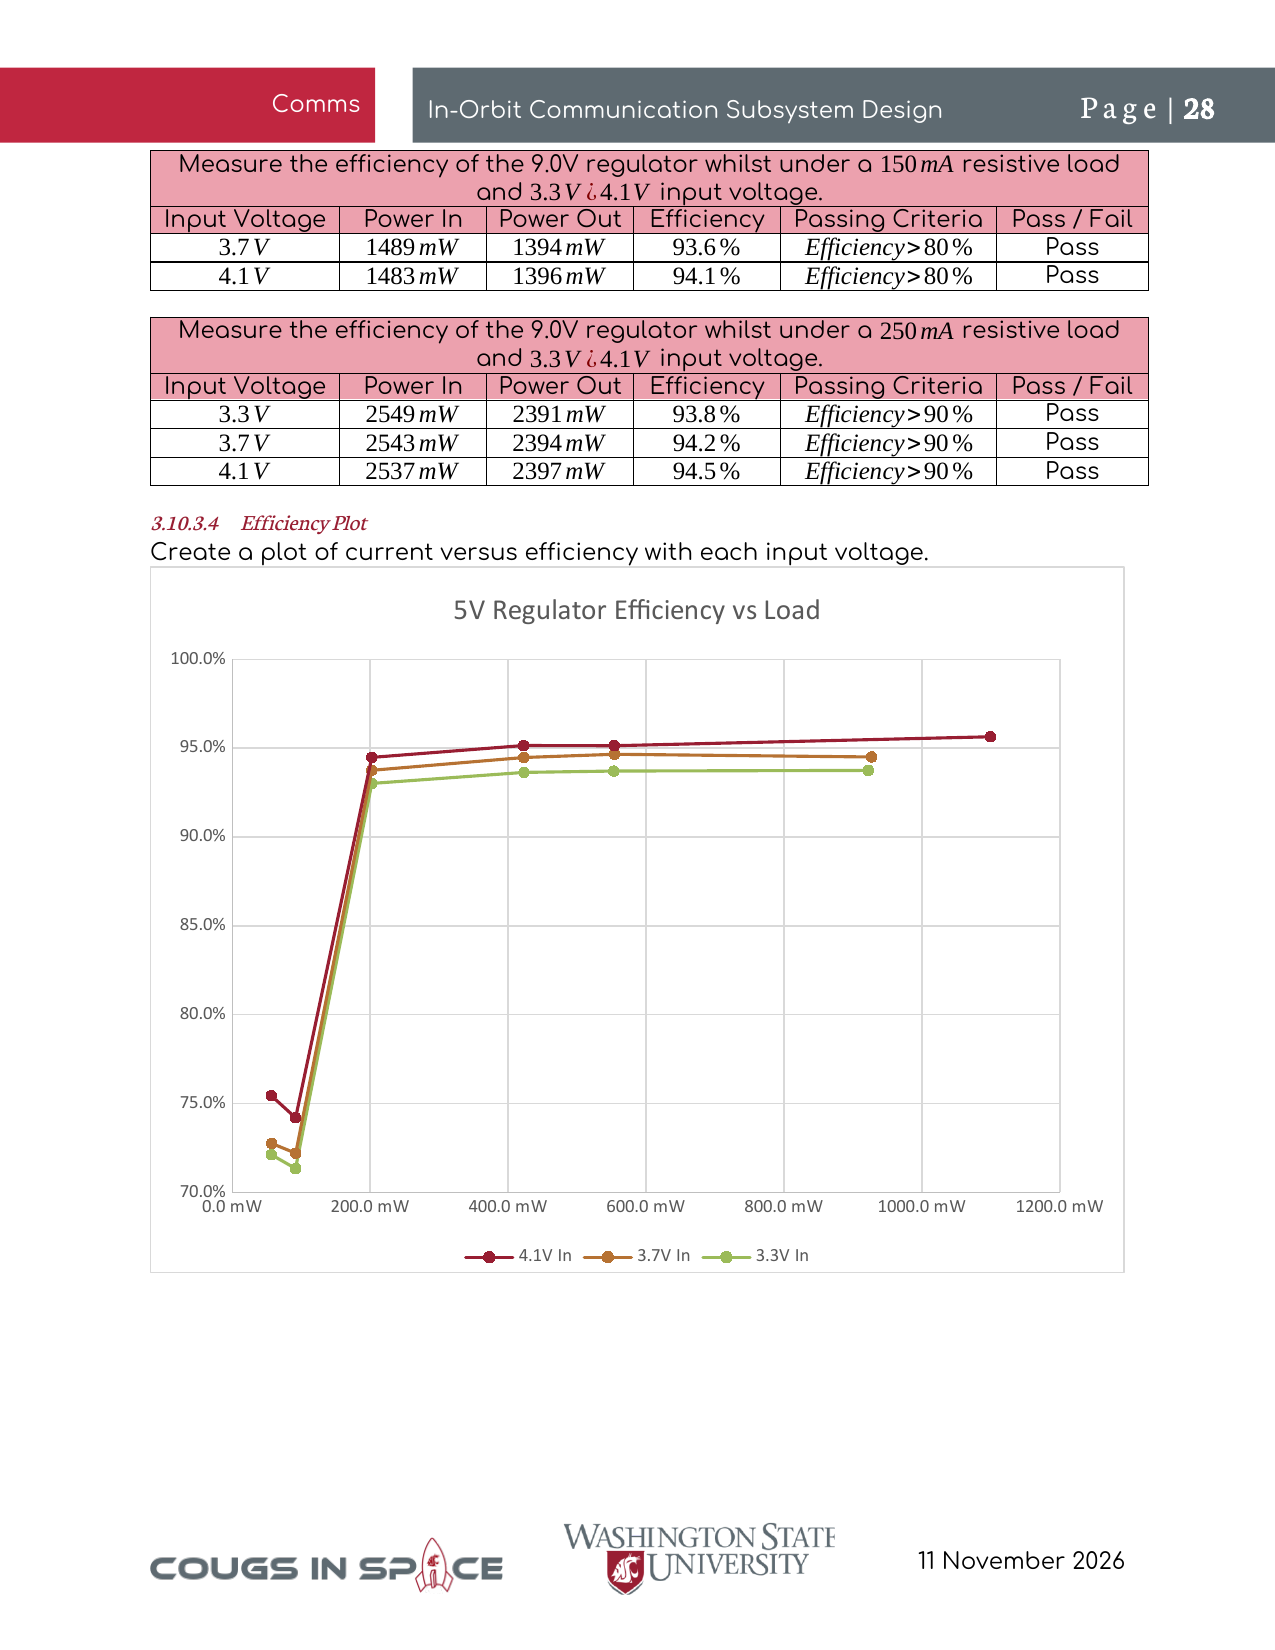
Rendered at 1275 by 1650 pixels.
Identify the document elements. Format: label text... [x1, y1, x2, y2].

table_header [151, 151, 1148, 206]
text Create a plot of current versus efficiency with each input voltage. [150, 541, 1125, 566]
table_cell [781, 234, 996, 261]
table_cell [340, 401, 486, 428]
table_cell [634, 234, 780, 261]
table_cell [151, 429, 339, 457]
table_cell Pass [997, 429, 1148, 457]
table_cell Pass / Fail [997, 207, 1148, 233]
table_cell [781, 263, 996, 290]
table_cell [151, 263, 339, 290]
table_cell Input Voltage [151, 374, 339, 399]
table_cell [781, 458, 996, 485]
table_cell [487, 458, 633, 485]
picture [150, 1537, 503, 1594]
table_cell Passing Criteria [781, 374, 996, 399]
table_cell [487, 401, 633, 428]
table_cell [487, 263, 633, 290]
table_cell Input Voltage [151, 207, 339, 233]
table_cell [151, 458, 339, 485]
table_cell Pass [997, 234, 1148, 261]
table_header Measure the efficiency of the 9.0V regulator whilst under a resistive load and input voltage. [151, 318, 1148, 373]
picture [562, 1522, 835, 1594]
table_cell Power In [340, 374, 486, 399]
table_cell [340, 429, 486, 457]
table_cell Efficiency [634, 374, 780, 399]
subtitle Efficiency Plot [150, 507, 1125, 536]
table_cell [487, 234, 633, 261]
table_cell Pass / Fail [997, 374, 1148, 399]
table_cell Power In [340, 207, 486, 233]
table_cell [634, 429, 780, 457]
table_cell Passing Criteria [781, 207, 996, 233]
table_cell Pass [997, 263, 1148, 290]
table_cell [340, 458, 486, 485]
table_cell [781, 401, 996, 428]
table_cell [340, 234, 486, 261]
table_cell Power Out [487, 207, 633, 233]
table_cell [634, 458, 780, 485]
table_cell [634, 263, 780, 290]
table_cell Power Out [487, 374, 633, 399]
table_cell [340, 263, 486, 290]
table_cell [487, 429, 633, 457]
table_cell Pass [997, 458, 1148, 485]
table_cell Efficiency [634, 207, 780, 233]
table_cell [634, 401, 780, 428]
table_cell [151, 234, 339, 261]
table_cell [151, 401, 339, 428]
table_cell Pass [997, 401, 1148, 428]
table_cell [781, 429, 996, 457]
